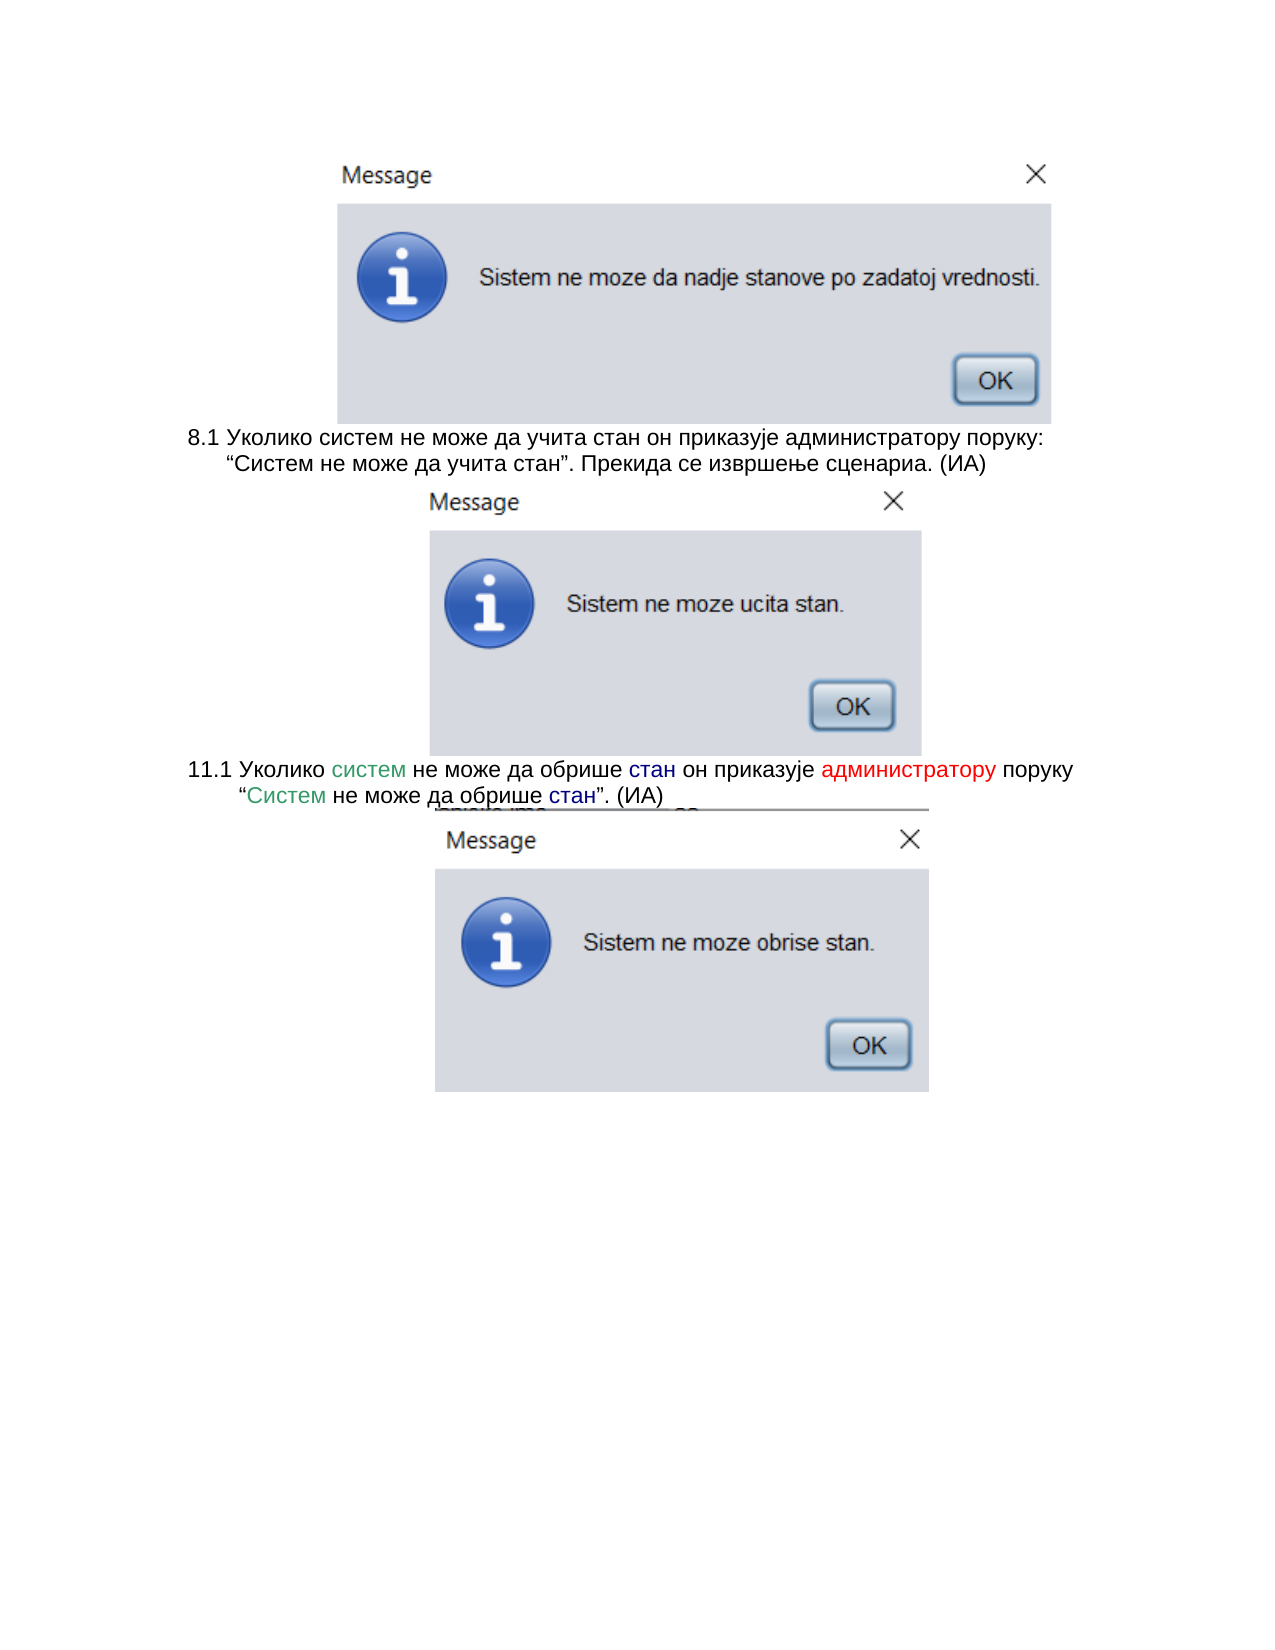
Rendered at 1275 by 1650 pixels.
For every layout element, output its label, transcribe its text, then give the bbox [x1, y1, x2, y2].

picture [337, 150, 1052, 424]
list Уколико систем не може да обрише стан он приказује администратору поруку “Систем не може да обрише стан”. (ИА) [187, 756, 1125, 809]
picture [435, 808, 929, 1092]
picture [429, 476, 922, 756]
list Уколико систем не може да учита стан он приказује администратору поруку: “Систем не може да учита стан”. Прекида се извршење сценариа. (ИА) [187, 423, 1125, 476]
